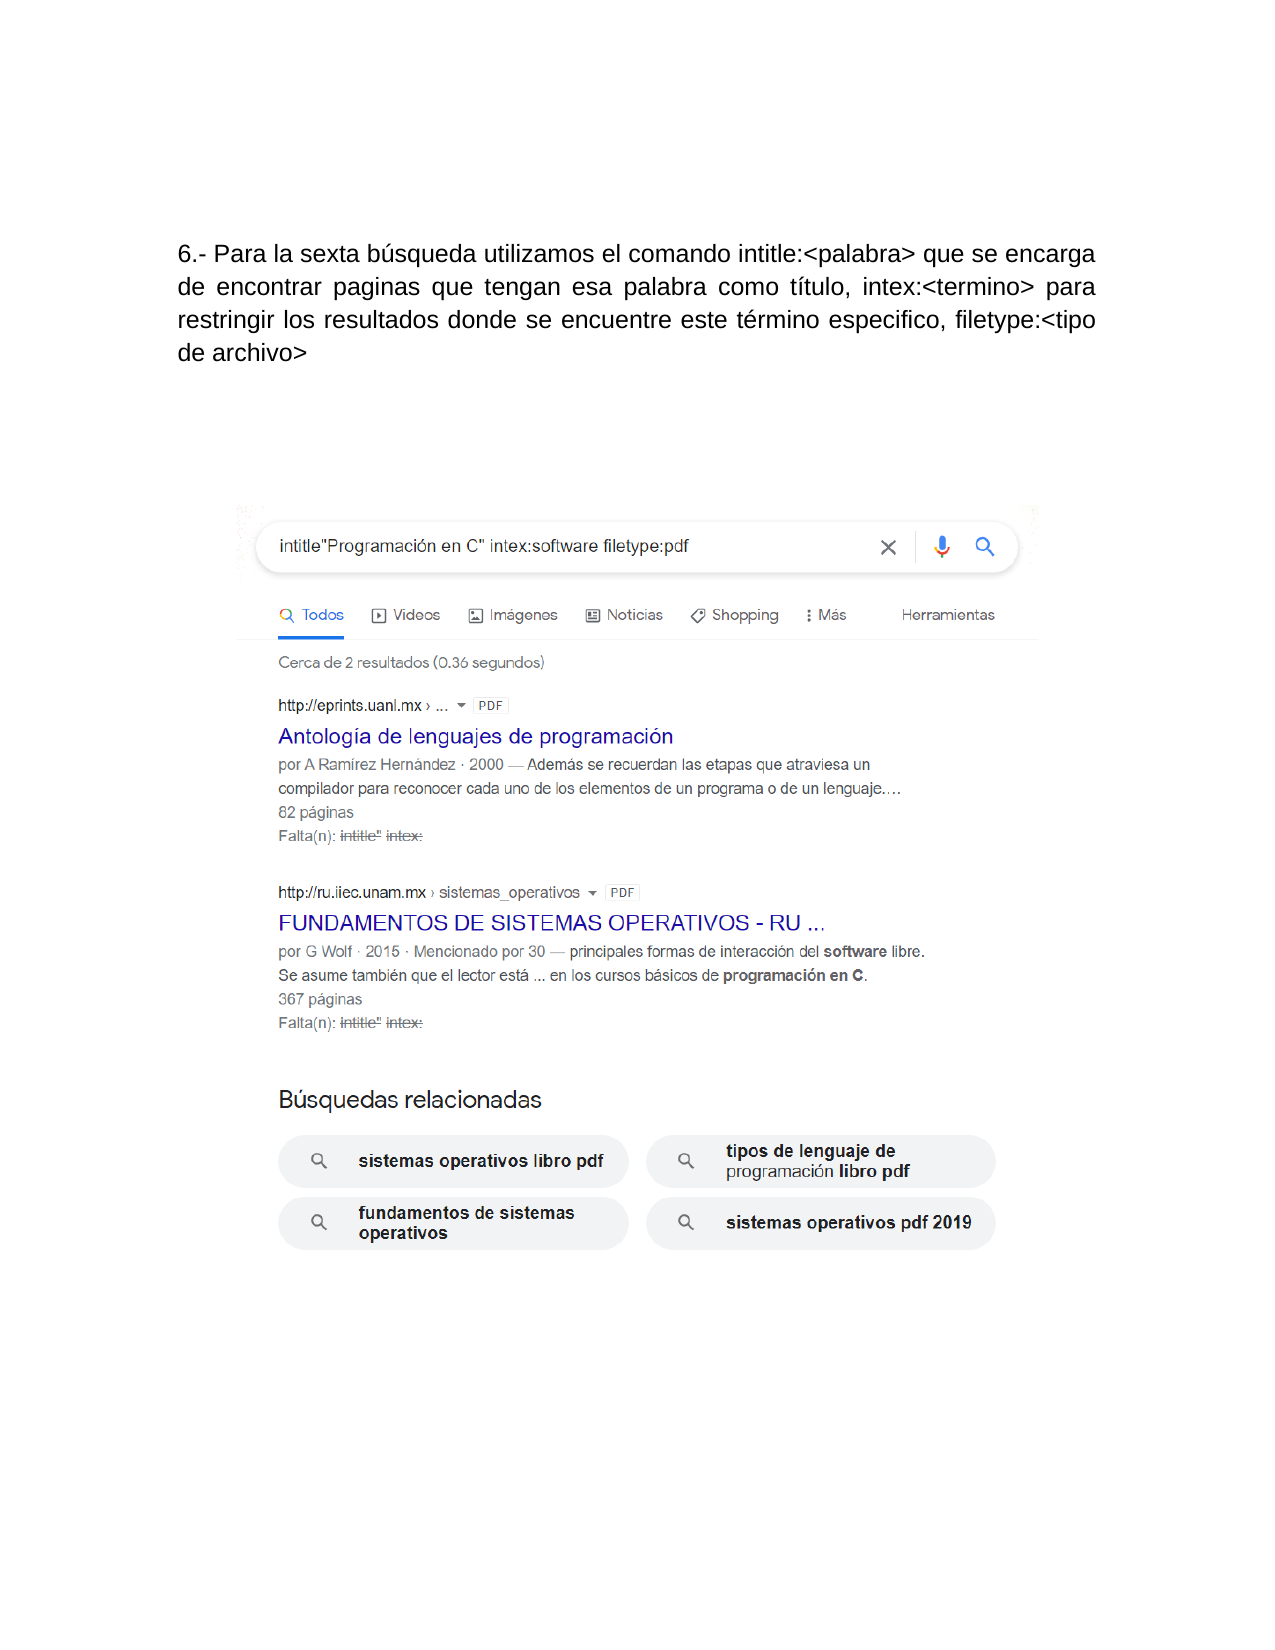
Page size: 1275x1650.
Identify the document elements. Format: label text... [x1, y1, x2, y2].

text 6.- Para la sexta búsqueda utilizamos el comando intitle:<palabra> que se encarga de encontrar paginas que tengan esa palabra como título, intex:<termino> para restringir los resultados donde se encuentre este término especifico, filetype:<tipo de archivo> [177, 193, 1098, 321]
picture [236, 460, 1039, 1205]
